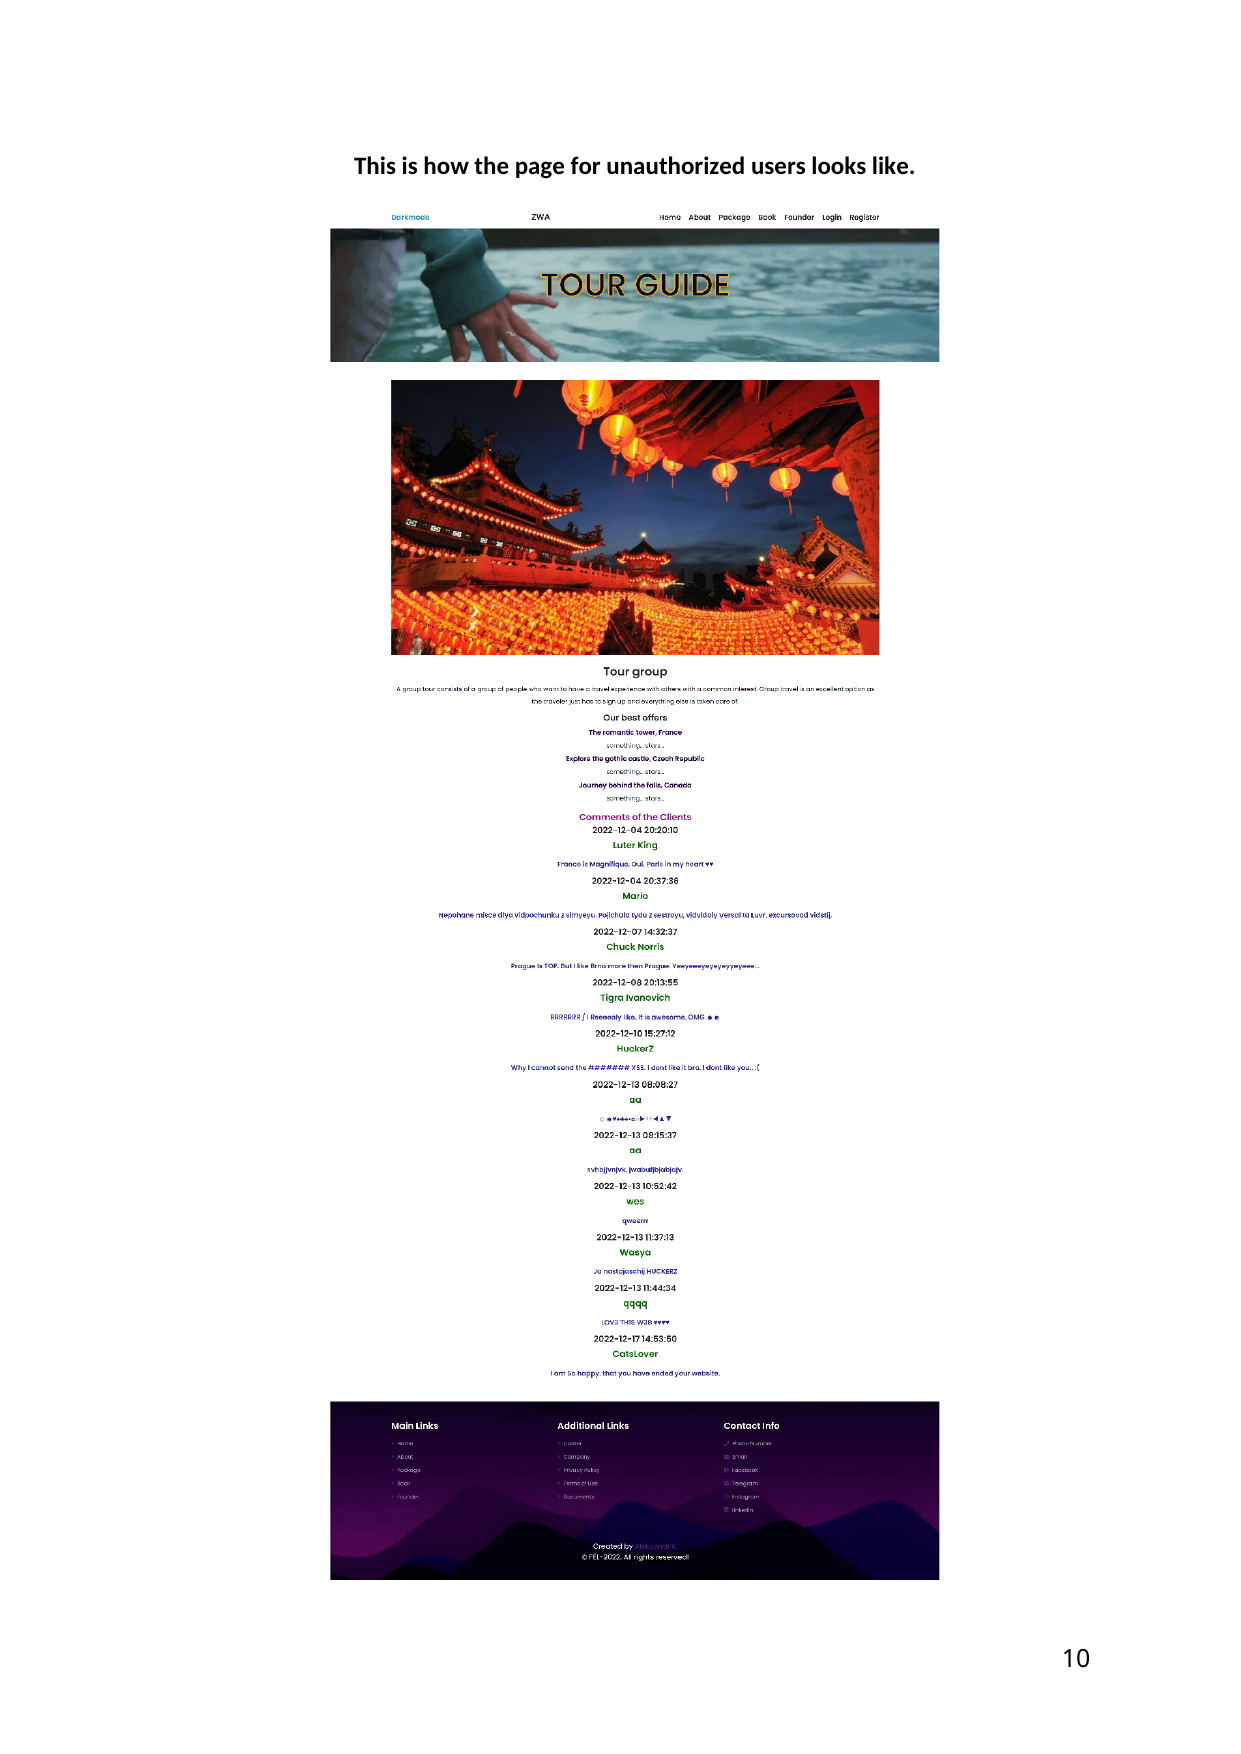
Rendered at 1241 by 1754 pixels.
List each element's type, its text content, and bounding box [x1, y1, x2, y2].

text This is how the page for unauthorized users looks like. [150, 150, 1090, 181]
picture [330, 205, 940, 1580]
